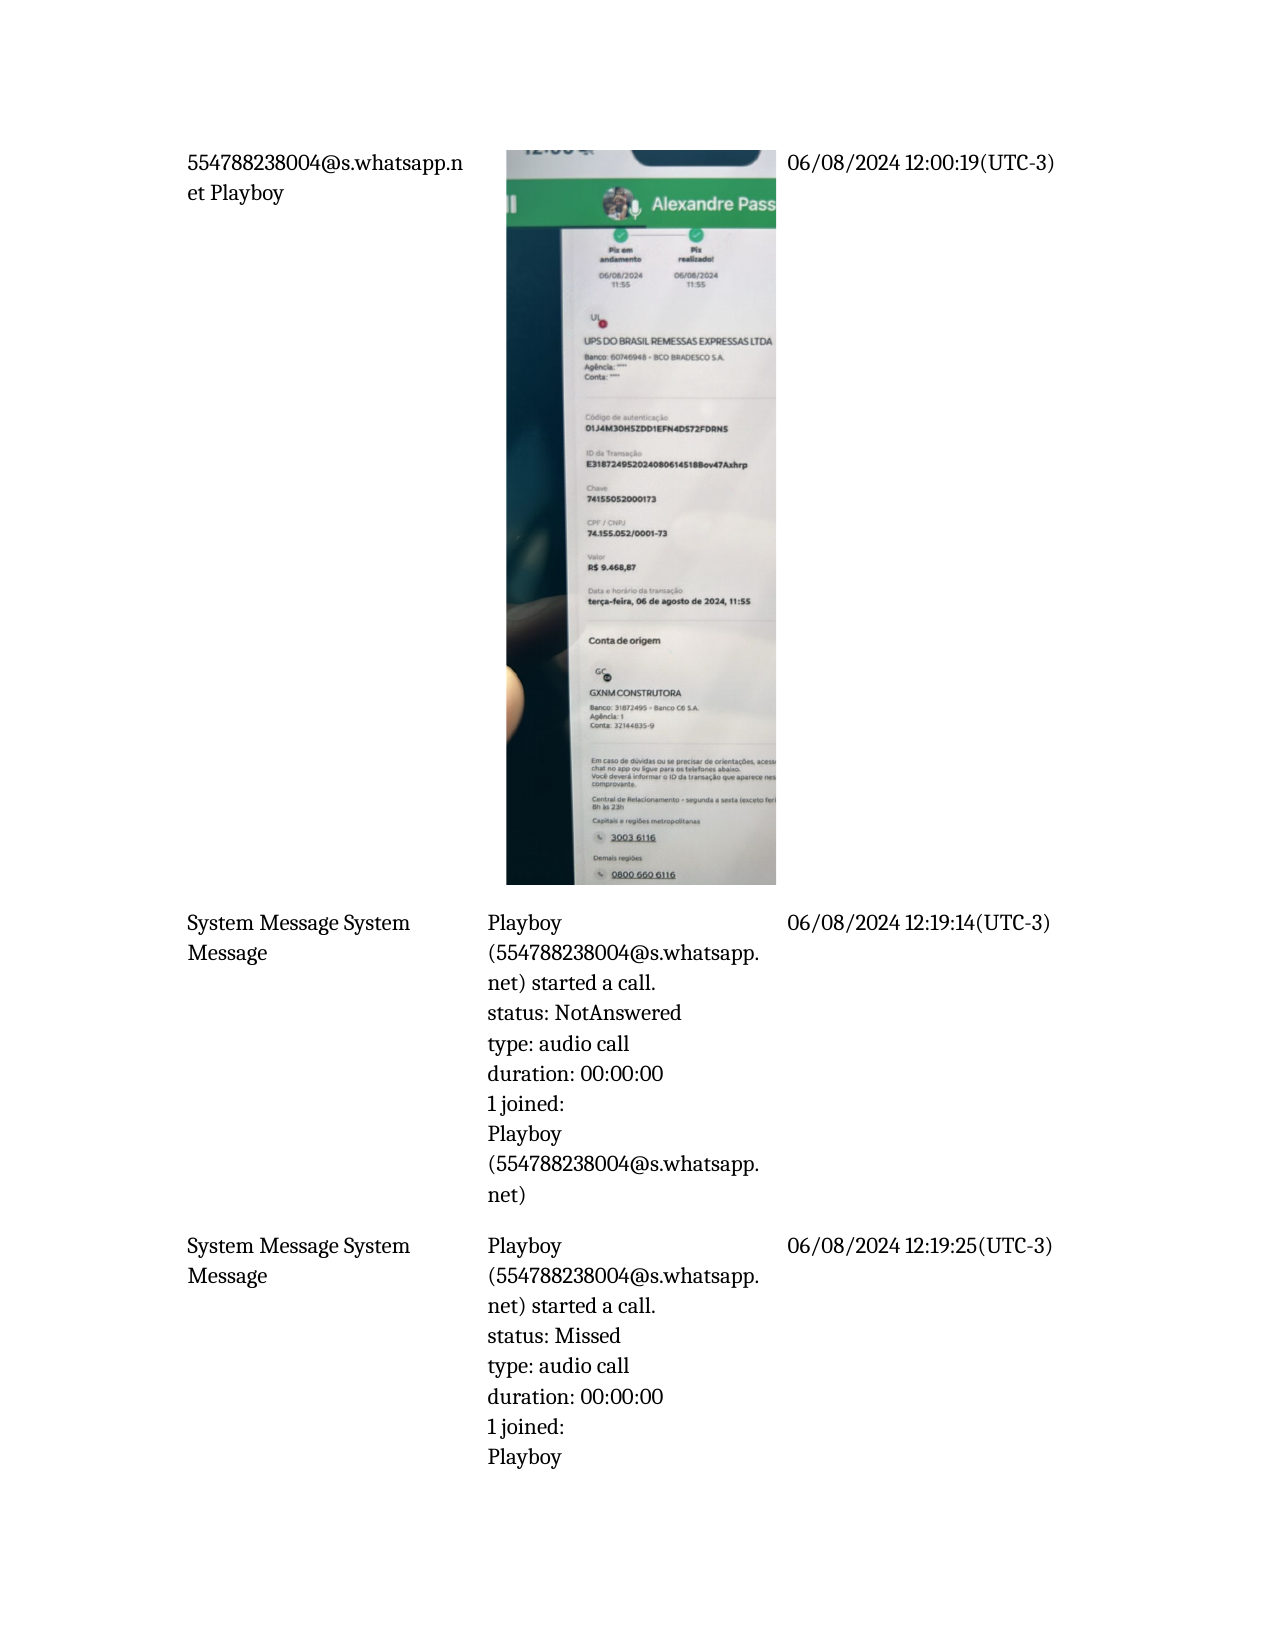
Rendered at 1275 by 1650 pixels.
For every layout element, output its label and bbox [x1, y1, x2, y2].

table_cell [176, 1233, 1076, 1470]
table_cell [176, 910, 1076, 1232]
picture [506, 150, 777, 885]
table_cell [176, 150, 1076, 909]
